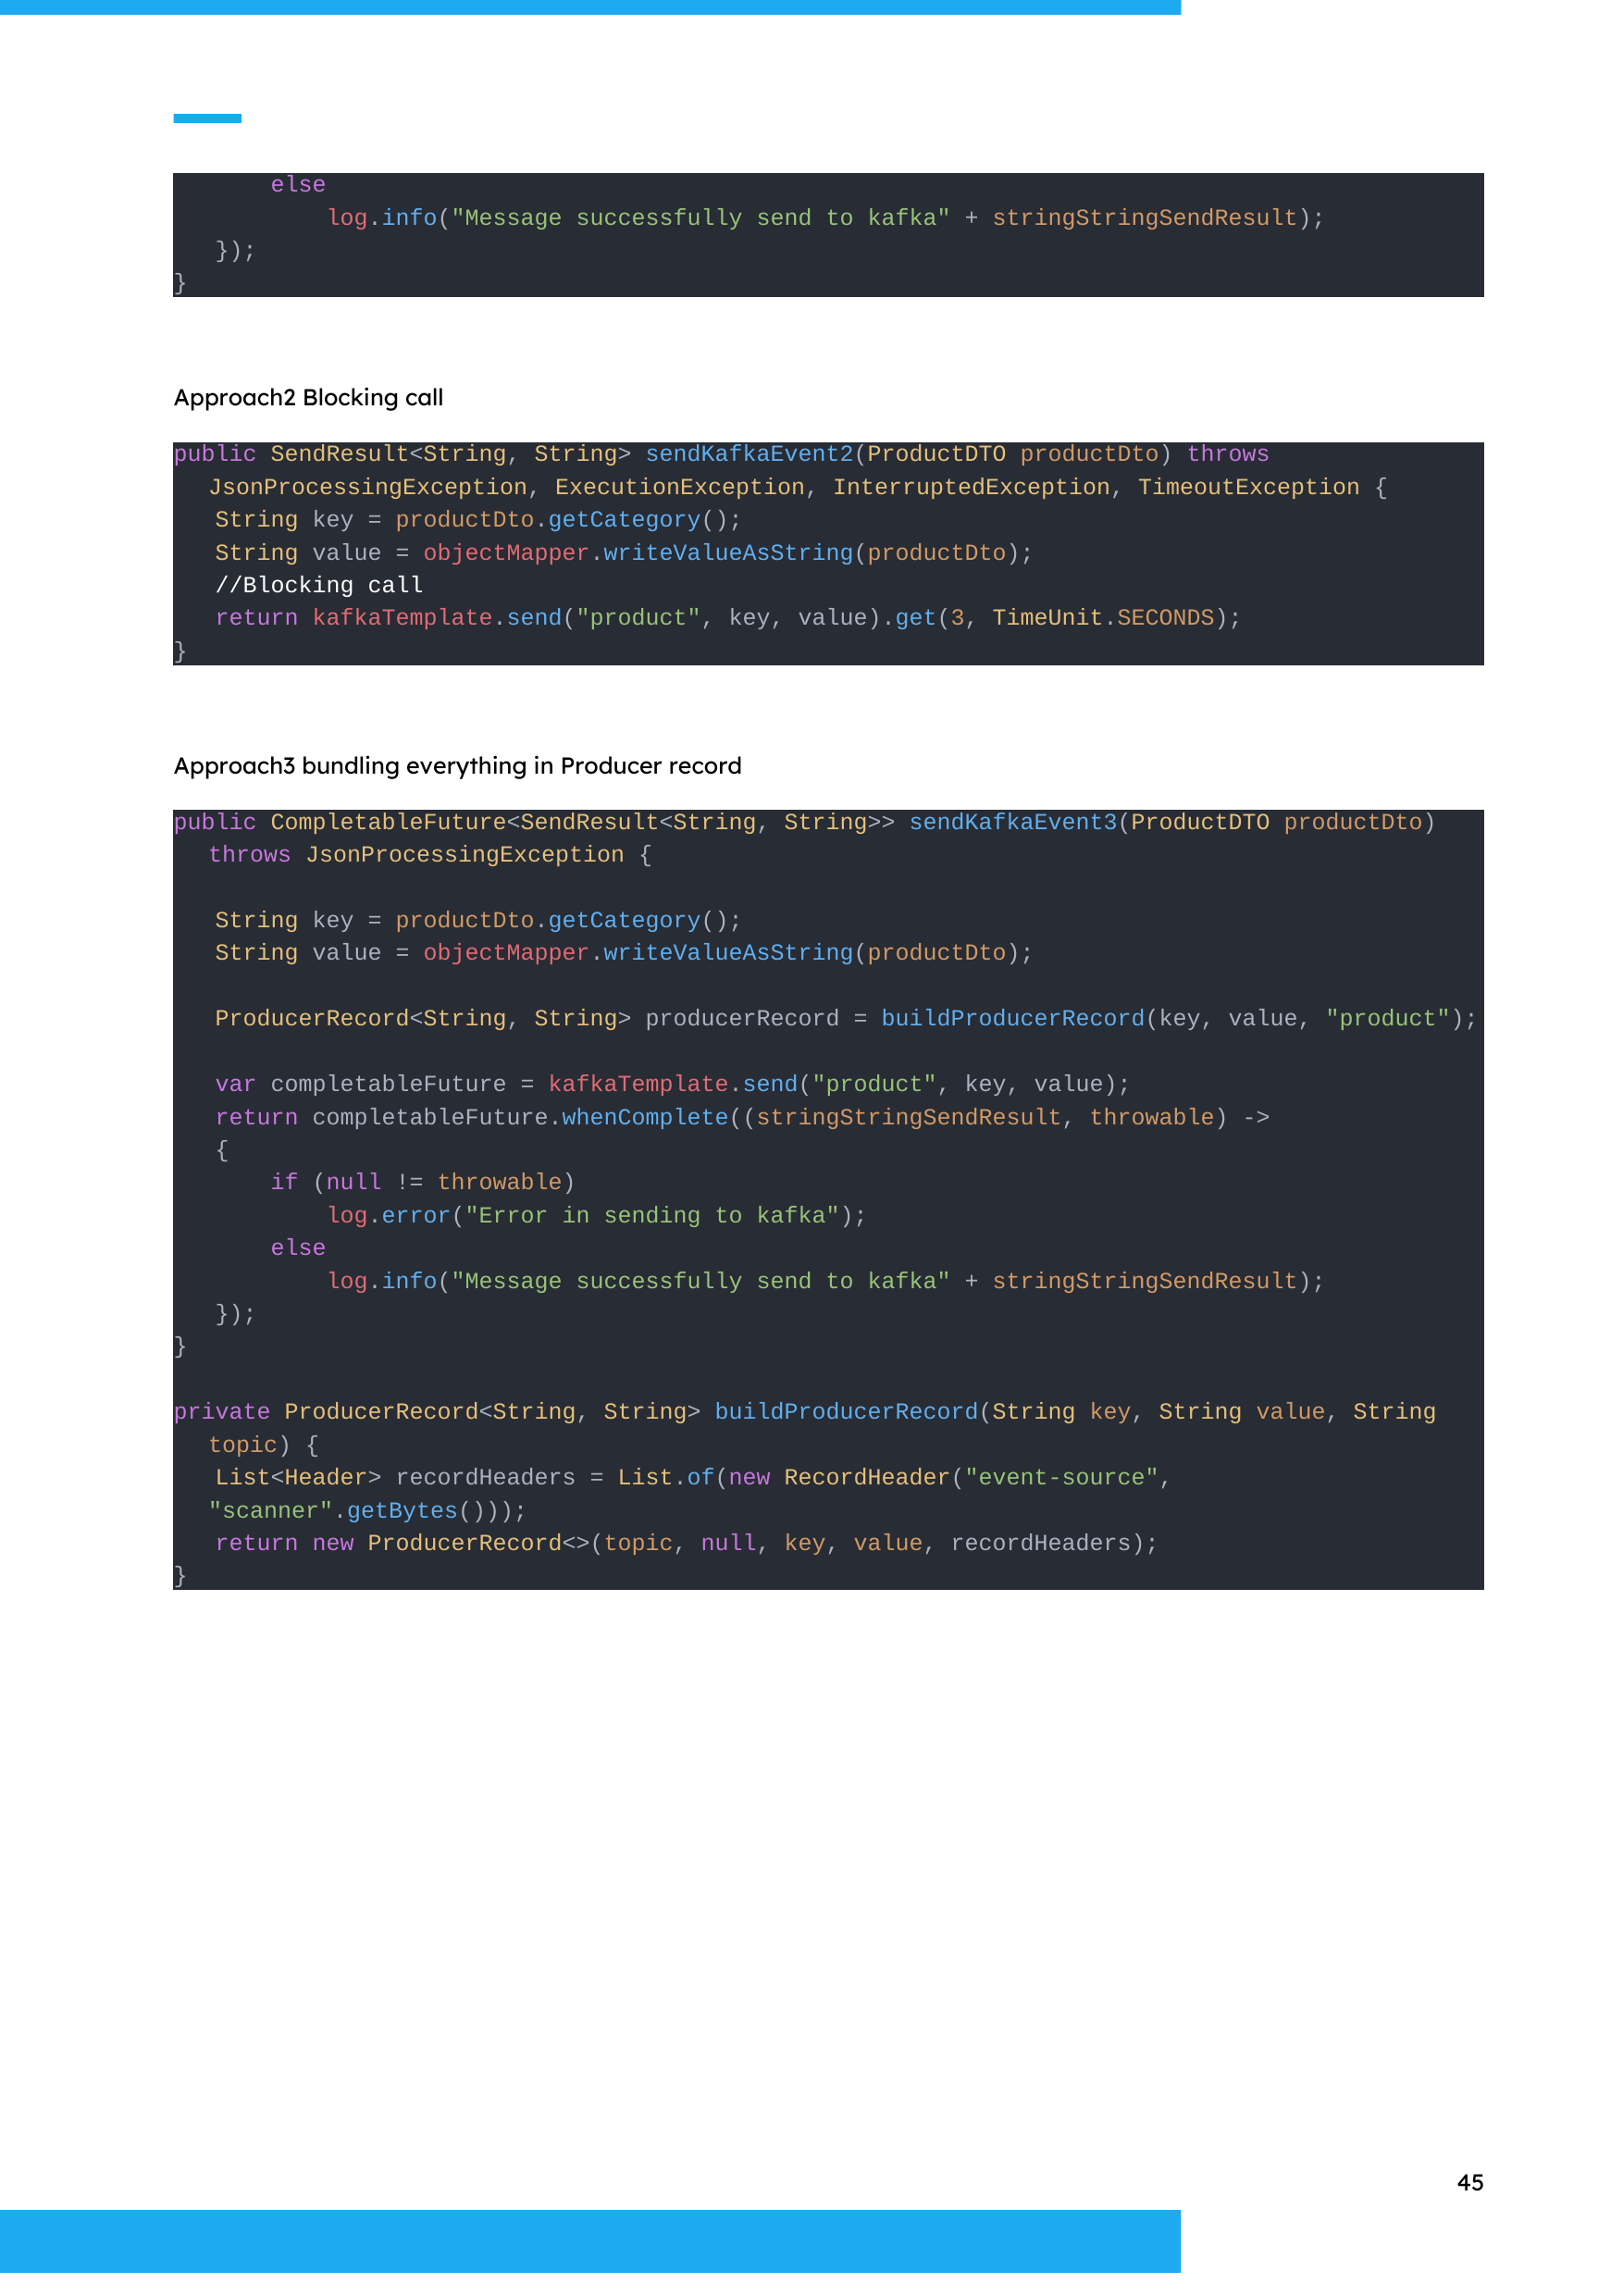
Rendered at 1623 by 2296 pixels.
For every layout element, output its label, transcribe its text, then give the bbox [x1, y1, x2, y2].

text return completableFuture.whenComplete((stringStringSendResult, throwable) -> [173, 1105, 1484, 1131]
text return kafkaTemplate.send("product", key, value).get(3, TimeUnit.SECONDS); [173, 606, 1484, 632]
picture [173, 114, 242, 123]
text }); [173, 1302, 1484, 1328]
text else [173, 173, 1484, 199]
text public SendResult<String, String> sendKafkaEvent2(ProductDTO productDto) throws JsonProcessingException, ExecutionException, InterruptedException, TimeoutException { [173, 442, 1484, 502]
picture [0, 2210, 1182, 2273]
text public CompletableFuture<SendResult<String, String>> sendKafkaEvent3(ProductDTO productDto) throws JsonProcessingException { [173, 810, 1484, 869]
text }); [173, 239, 1484, 265]
text ProducerRecord<String, String> producerRecord = buildProducerRecord(key, value, "product"); [173, 1007, 1484, 1033]
text log.info("Message successfully send to kafka" + stringStringSendResult); [173, 1269, 1484, 1295]
text //Blocking call [173, 573, 1484, 600]
text } [173, 1334, 1484, 1360]
text Approach3 bundling everything in Producer record [173, 751, 1484, 779]
text var completableFuture = kafkaTemplate.send("product", key, value); [173, 1073, 1484, 1098]
text List<Header> recordHeaders = List.of(new RecordHeader("event-source", "scanner".getBytes())); [173, 1466, 1484, 1524]
text } [173, 639, 1484, 665]
text Approach2 Blocking call [173, 383, 1484, 412]
text } [173, 1564, 1484, 1590]
text String key = productDto.getCategory(); [173, 508, 1484, 534]
text private ProducerRecord<String, String> buildProducerRecord(String key, String value, String topic) { [173, 1400, 1484, 1459]
text } [173, 271, 1484, 297]
text return new ProducerRecord<>(topic, null, key, value, recordHeaders); [173, 1531, 1484, 1558]
text else [173, 1236, 1484, 1262]
text String value = objectMapper.writeValueAsString(productDto); [173, 540, 1484, 566]
text String value = objectMapper.writeValueAsString(productDto); [173, 941, 1484, 967]
text log.error("Error in sending to kafka"); [173, 1203, 1484, 1230]
text String key = productDto.getCategory(); [173, 909, 1484, 935]
picture [0, 0, 1182, 15]
text { [173, 1137, 1484, 1164]
text log.info("Message successfully send to kafka" + stringStringSendResult); [173, 205, 1484, 232]
text if (null != throwable) [173, 1171, 1484, 1197]
